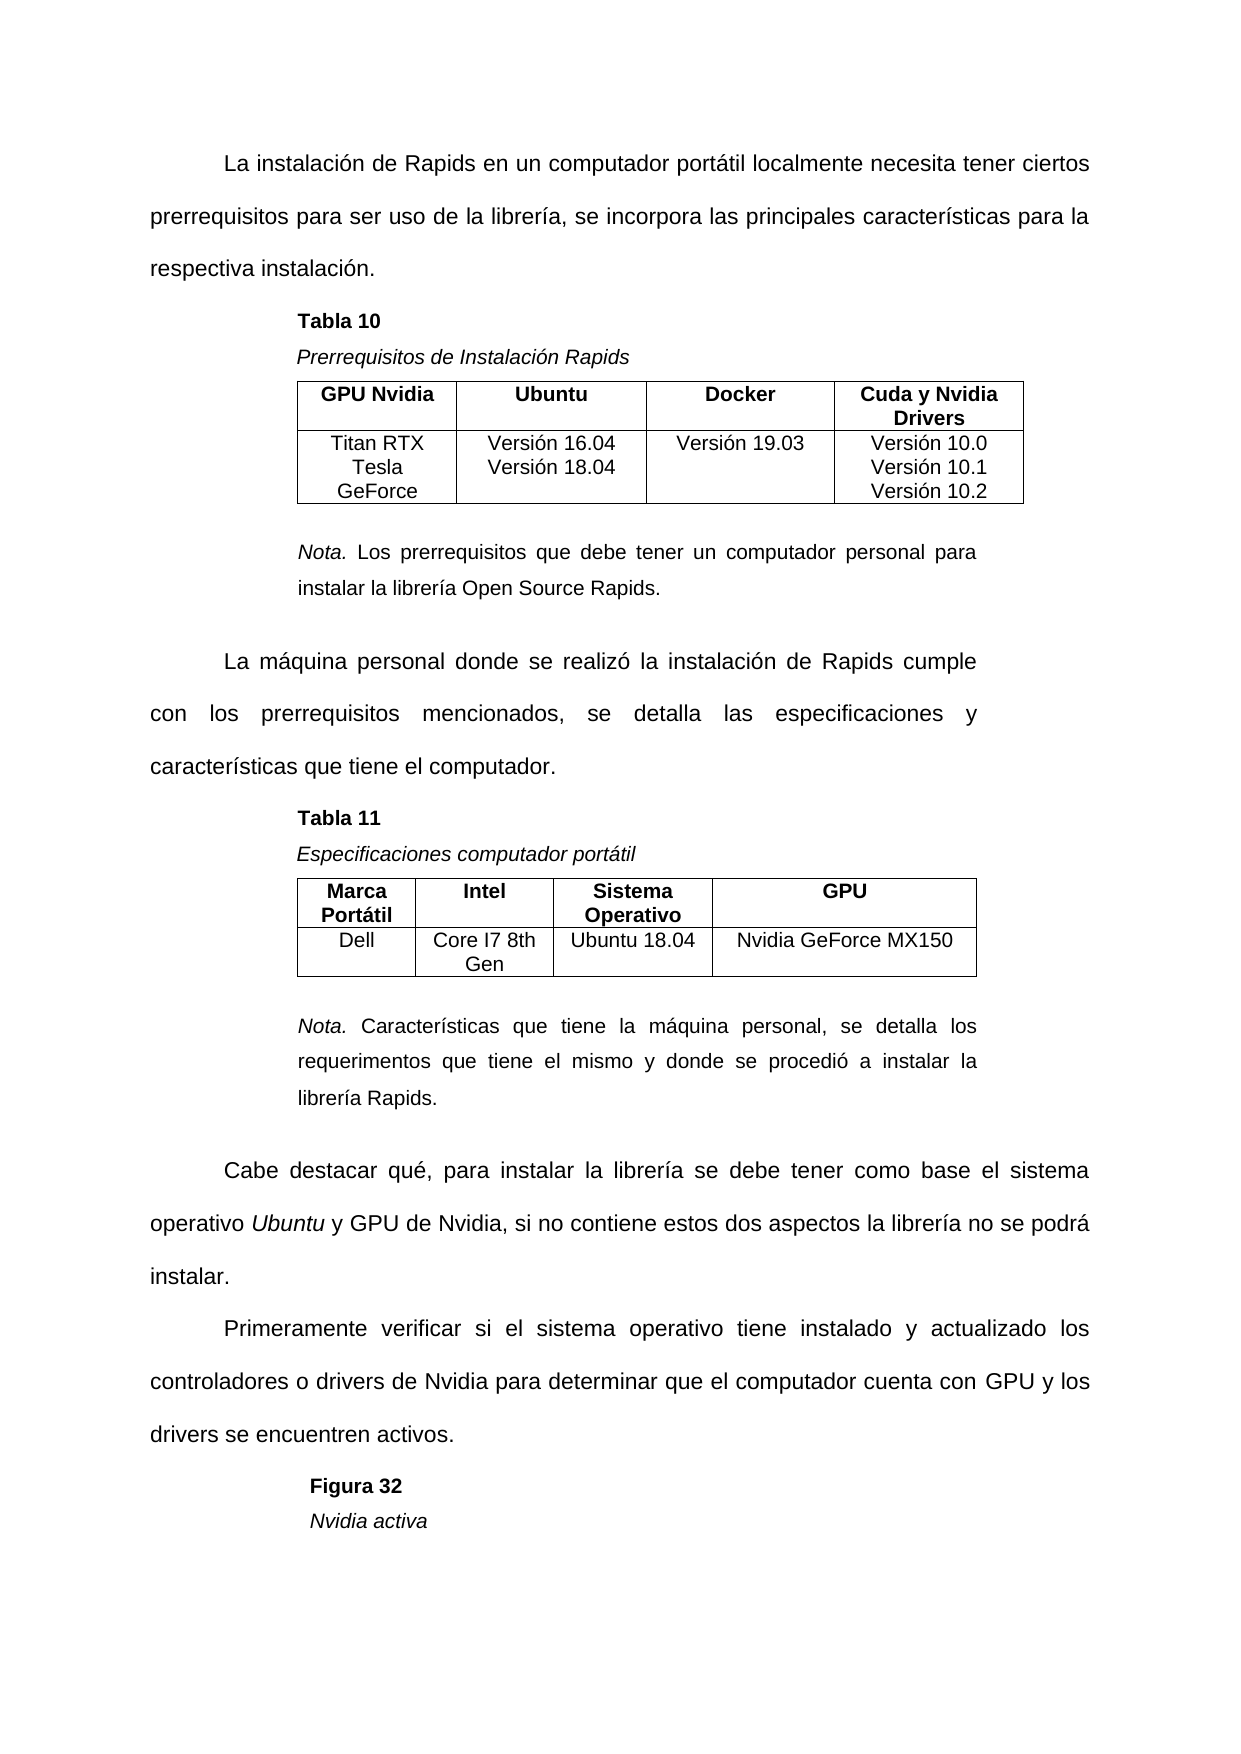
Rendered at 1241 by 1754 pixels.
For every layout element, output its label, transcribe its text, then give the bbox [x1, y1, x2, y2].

text Figura 32 [309, 1473, 1090, 1497]
table_header Sistema Operativo [554, 879, 712, 927]
text La instalación de Rapids en un computador portátil localmente necesita tener ciertos prerrequisitos para ser uso de la librería, se incorpora las principales características para la respectiva instalación. [150, 150, 1090, 282]
table_cell Versión 19.03 [647, 431, 834, 502]
text Especificaciones computador portátil [239, 842, 1090, 866]
table_cell Ubuntu 18.04 [554, 928, 712, 976]
table_cell Titan RTX Tesla GeForce [298, 431, 456, 502]
text La máquina personal donde se realizó la instalación de Rapids cumple con los prerrequisitos mencionados, se detalla las especificaciones y características que tiene el computador. [150, 648, 978, 779]
table_cell Versión 16.04 Versión 18.04 [457, 431, 646, 502]
text Cabe destacar qué, para instalar la librería se debe tener como base el sistema operativo Ubuntu y GPU de Nvidia, si no contiene estos dos aspectos la librería no se podrá instalar. [150, 1157, 1090, 1289]
text Nvidia activa [309, 1509, 1090, 1533]
table_cell Versión 10.0 Versión 10.1 Versión 10.2 [835, 431, 1023, 502]
table_header Docker [647, 382, 834, 429]
table_header Cuda y Nvidia Drivers [835, 382, 1023, 429]
table_header GPU Nvidia [298, 382, 456, 429]
text Tabla 10 [239, 308, 1090, 332]
table_header Intel [416, 879, 553, 927]
table_cell Nvidia GeForce MX150 [713, 928, 976, 976]
table_header Marca Portátil [298, 879, 415, 927]
table_header GPU [713, 879, 976, 927]
text Tabla 11 [239, 806, 1090, 830]
text Prerrequisitos de Instalación Rapids [239, 345, 1090, 369]
table_cell Dell [298, 928, 415, 976]
table_header Ubuntu [457, 382, 646, 429]
text Nota. Características que tiene la máquina personal, se detalla los requerimentos que tiene el mismo y donde se procedió a instalar la librería Rapids. [298, 1013, 978, 1109]
text Primeramente verificar si el sistema operativo tiene instalado y actualizado los controladores o drivers de Nvidia para determinar que el computador cuenta con GPU y los drivers se encuentren activos. [150, 1315, 1090, 1447]
text Nota. Los prerrequisitos que debe tener un computador personal para instalar la librería Open Source Rapids. [298, 540, 978, 600]
table_cell Core I7 8th Gen [416, 928, 553, 976]
